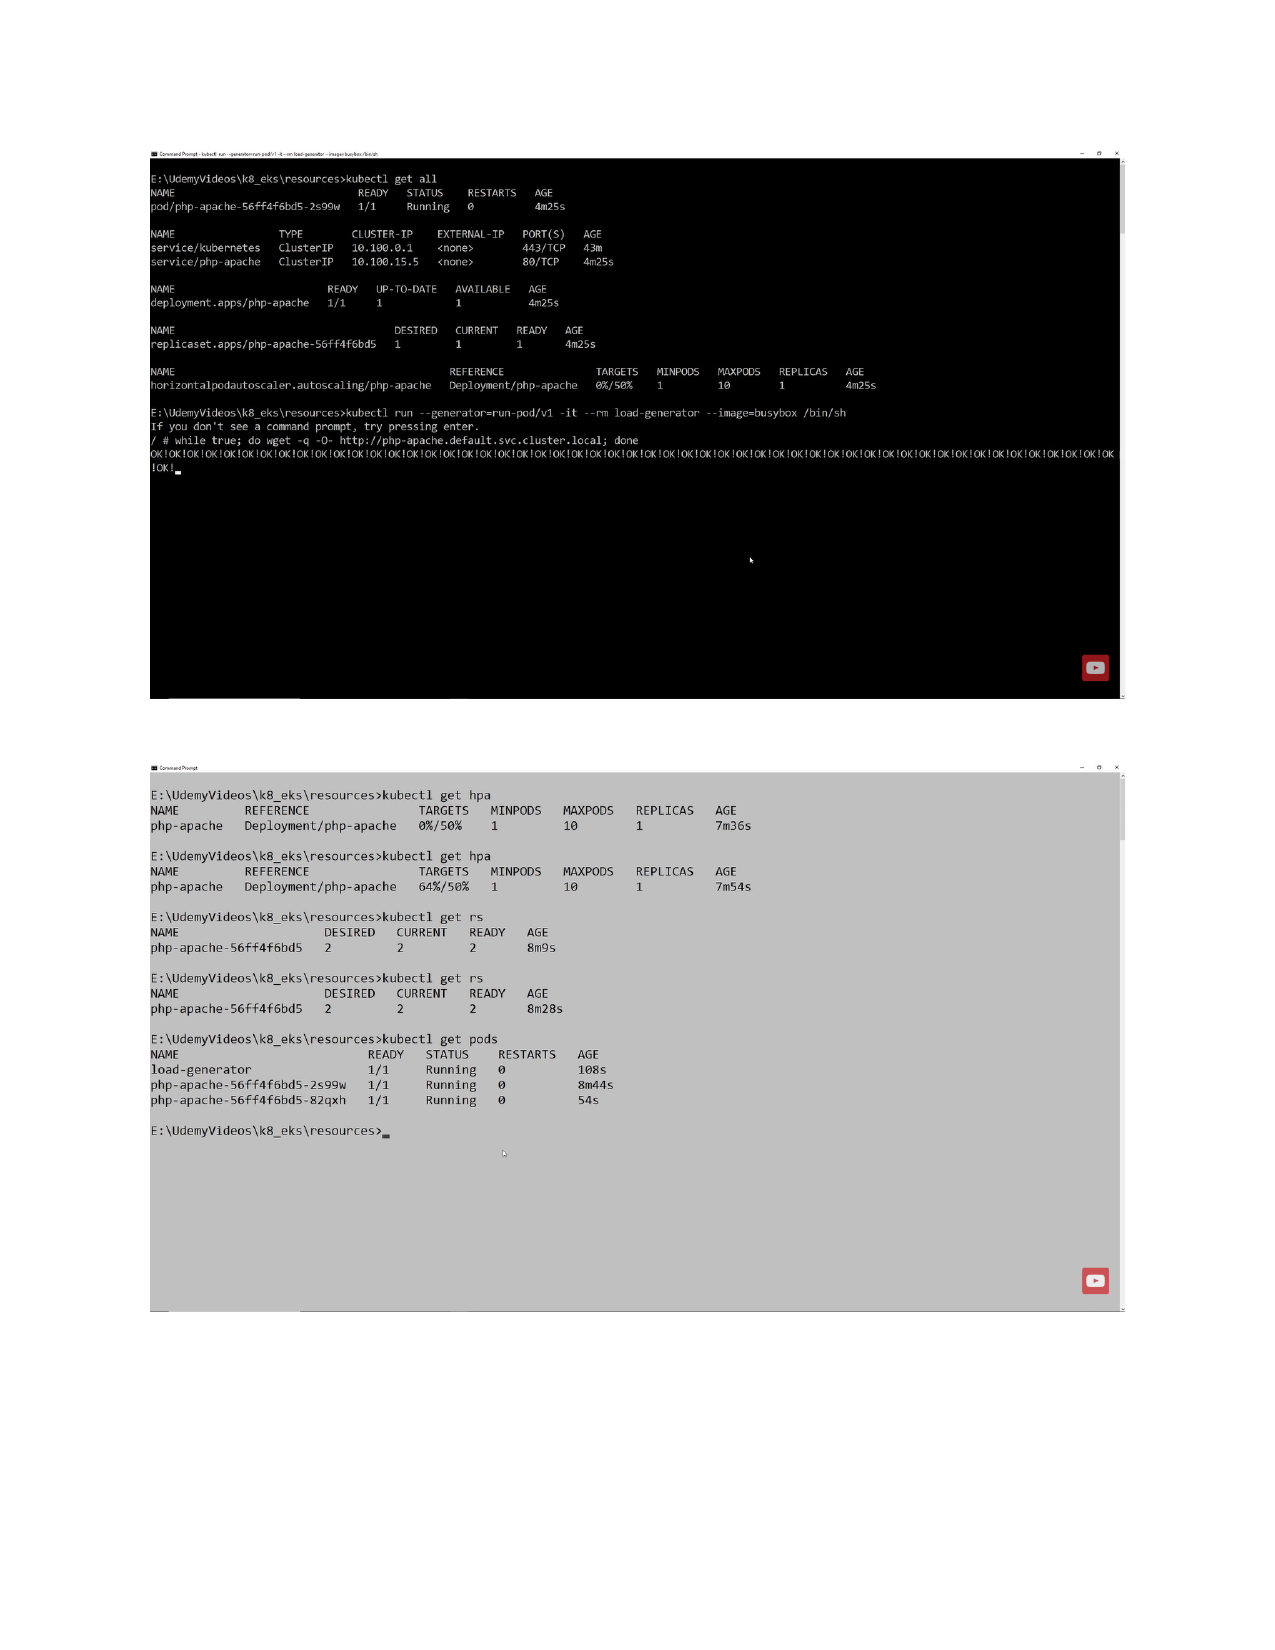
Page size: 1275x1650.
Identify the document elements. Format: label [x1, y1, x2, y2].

picture [150, 150, 1125, 699]
picture [150, 763, 1125, 1312]
